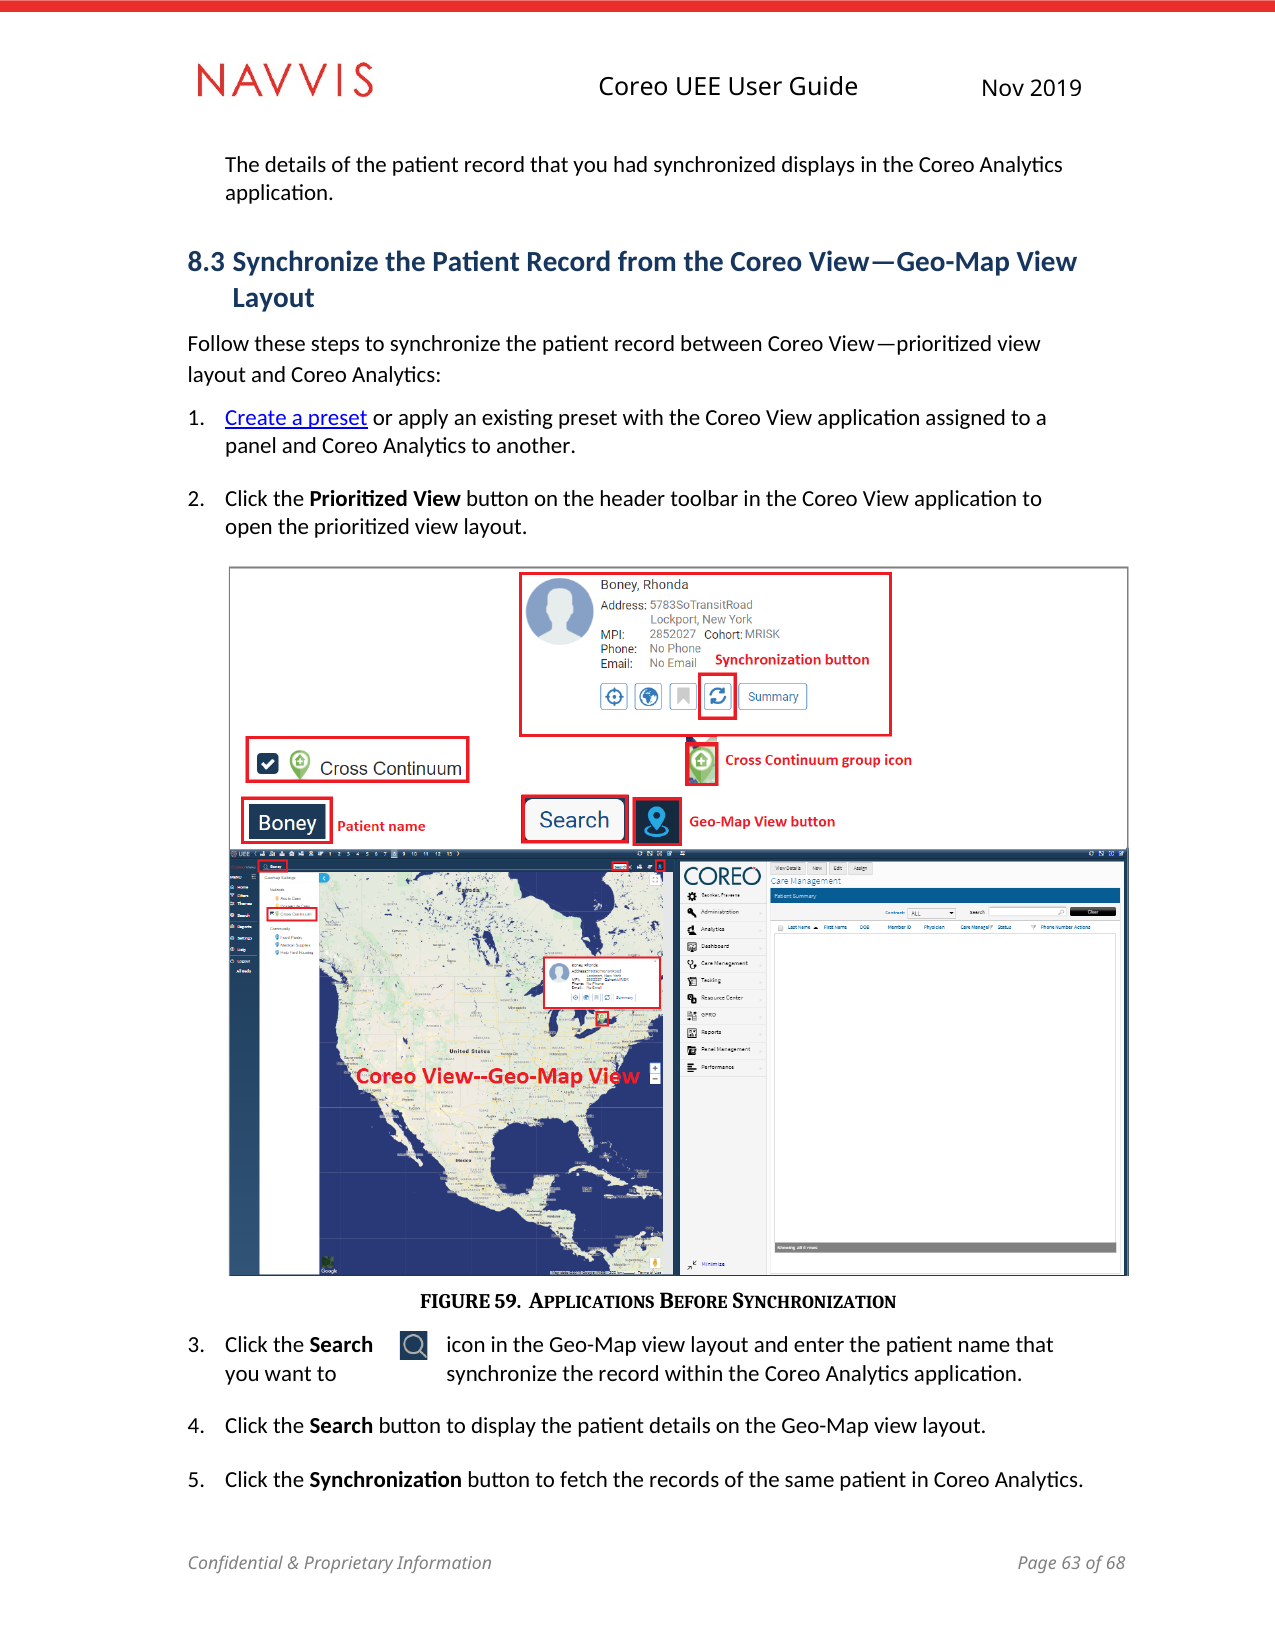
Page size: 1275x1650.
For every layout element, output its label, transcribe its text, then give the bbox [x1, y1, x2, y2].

picture [399, 1331, 427, 1359]
subtitle Synchronize the Patient Record from the Coreo View—Geo-Map View Layout [187, 243, 1087, 315]
picture [187, 55, 383, 104]
text The details of the patient record that you had synchronized displays in the Coreo Analytics application. [225, 150, 1087, 206]
text Applications Before Synchronization [229, 1288, 1087, 1314]
list Click the Search icon in the Geo-Map view layout and enter the patient name that you want to synchronize the record within the Coreo Analytics application. [187, 1331, 1087, 1387]
list Click the Prioritized View button on the header toolbar in the Coreo View application to open the prioritized view layout. [187, 484, 1087, 540]
list Create a preset or apply an existing preset with the Coreo View application assigned to a panel and Coreo Analytics to another. [187, 403, 1087, 459]
text Follow these steps to synchronize the patient record between Coreo View—prioritized view layout and Coreo Analytics: [187, 329, 1087, 388]
list Click the Synchronization button to fetch the records of the same patient in Coreo Analytics. [187, 1465, 1087, 1493]
picture [228, 565, 1129, 1276]
list Click the Search button to display the patient details on the Geo-Map view layout. [187, 1412, 1087, 1440]
